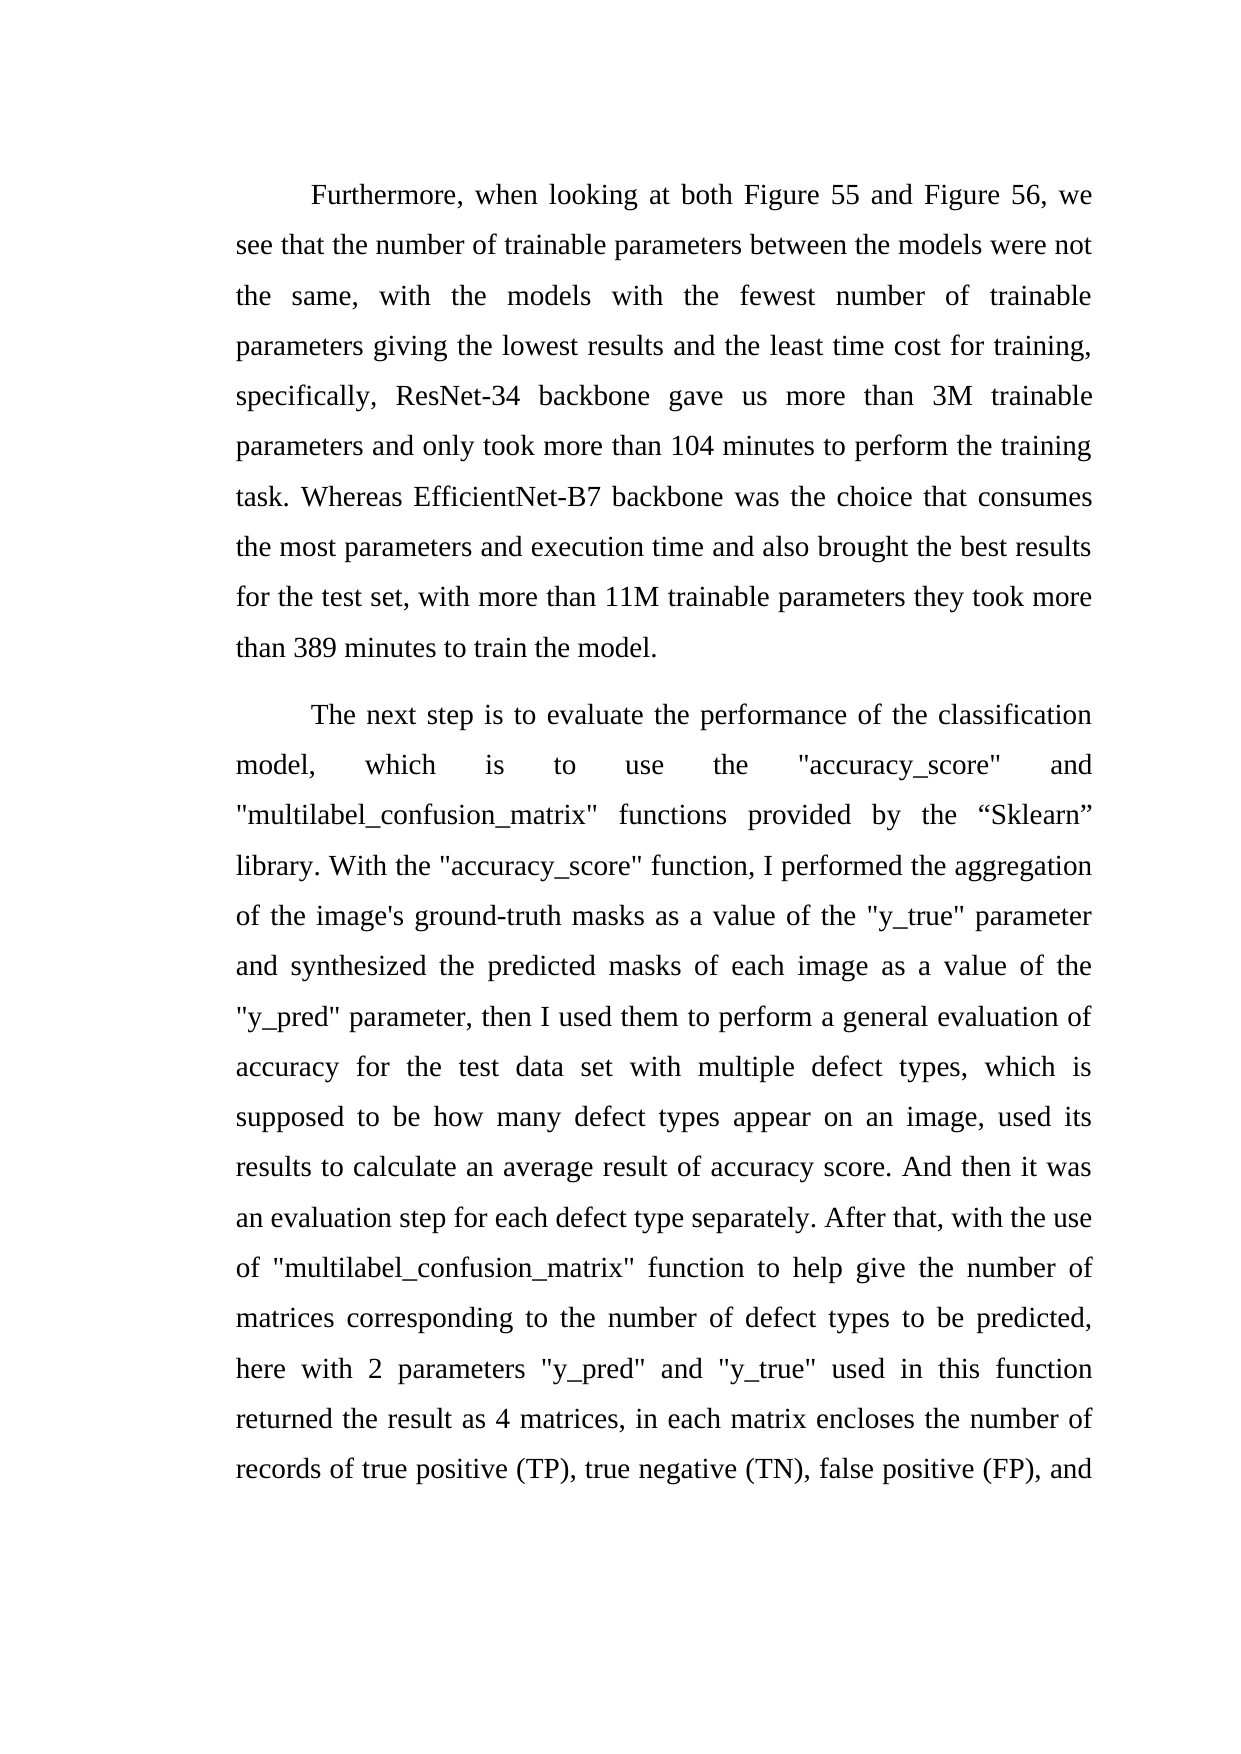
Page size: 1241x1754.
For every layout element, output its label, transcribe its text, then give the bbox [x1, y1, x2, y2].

text Furthermore, when looking at both Figure 55 and Figure 56, we see that the number of trainable parameters between the models were not the same, with the models with the fewest number of trainable parameters giving the lowest results and the least time cost for training, specifically, ResNet-34 backbone gave us more than 3M trainable parameters and only took more than 104 minutes to perform the training task. Whereas EfficientNet-B7 backbone was the choice that consumes the most parameters and execution time and also brought the best results for the test set, with more than 11M trainable parameters they took more than 389 minutes to train the model. [236, 177, 1093, 663]
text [236, 697, 1093, 1485]
